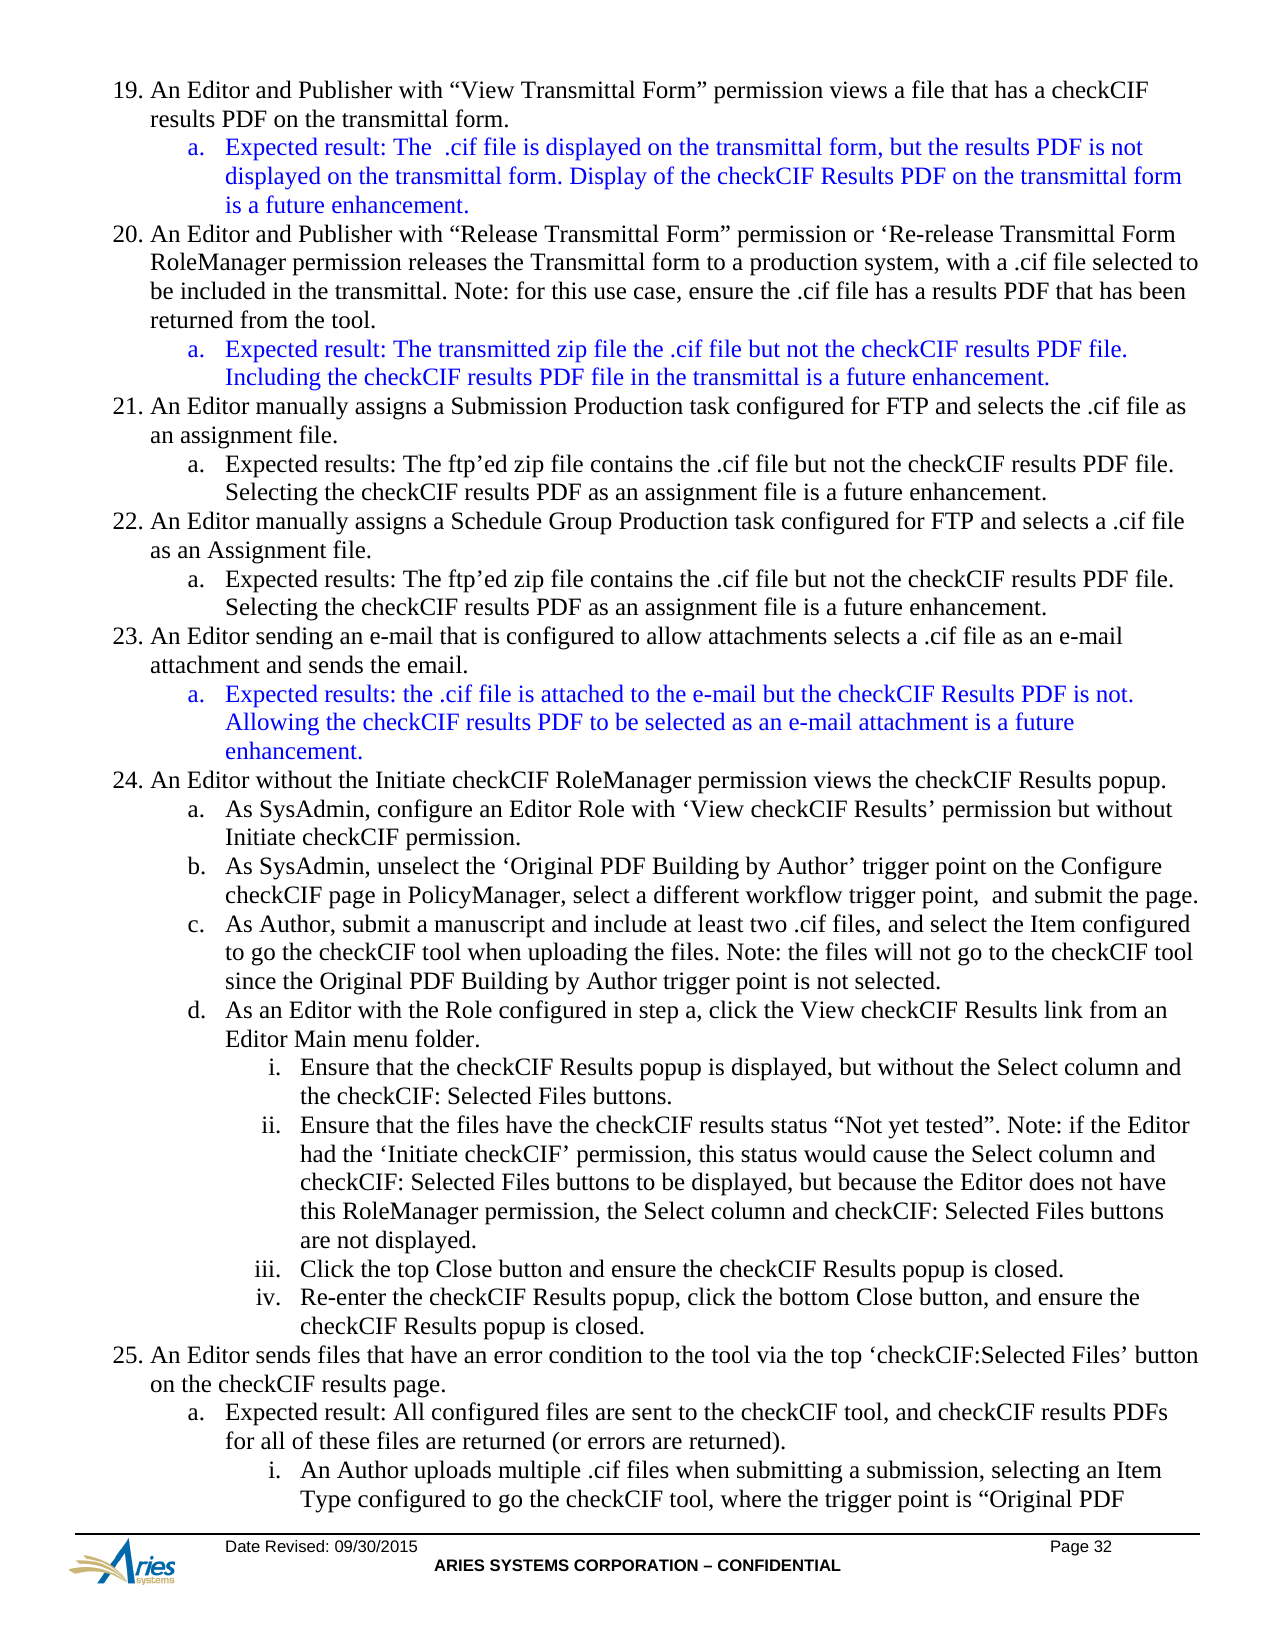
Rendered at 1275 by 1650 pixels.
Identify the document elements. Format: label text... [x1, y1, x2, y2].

list Expected result: The transmitted zip file the .cif file but not the checkCIF results PDF file. Including the checkCIF results PDF file in the transmittal is a future enhancement. [187, 334, 1200, 391]
list Expected result: The .cif file is displayed on the transmittal form, but the results PDF is not displayed on the transmittal form. Display of the checkCIF Results PDF on the transmittal form is a future enhancement. [187, 132, 1200, 219]
list An Editor and Publisher with “View Transmittal Form” permission views a file that has a checkCIF results PDF on the transmittal form. [112, 75, 1200, 132]
list An Editor sends files that have an error condition to the tool via the top ‘checkCIF:Selected Files’ button on the checkCIF results page. [112, 1340, 1200, 1397]
list As an Editor with the Role configured in step a, click the View checkCIF Results link from an Editor Main menu folder. [187, 995, 1200, 1052]
list An Editor and Publisher with “Release Transmittal Form” permission or ‘Re-release Transmittal Form RoleManager permission releases the Transmittal form to a production system, with a .cif file selected to be included in the transmittal. Note: for this use case, ensure the .cif file has a results PDF that has been returned from the tool. [112, 219, 1200, 334]
list An Editor without the Initiate checkCIF RoleManager permission views the checkCIF Results popup. [112, 765, 1200, 794]
list Expected results: The ftp’ed zip file contains the .cif file but not the checkCIF results PDF file. Selecting the checkCIF results PDF as an assignment file is a future enhancement. [187, 449, 1200, 506]
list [281, 1455, 1200, 1512]
list Ensure that the files have the checkCIF results status “Not yet tested”. Note: if the Editor had the ‘Initiate checkCIF’ permission, this status would cause the Select column and checkCIF: Selected Files buttons to be displayed, but because the Editor does not have this RoleManager permission, the Select column and checkCIF: Selected Files buttons are not displayed. [281, 1110, 1200, 1254]
list Expected result: All configured files are sent to the checkCIF tool, and checkCIF results PDFs for all of these files are returned (or errors are returned). [187, 1397, 1200, 1455]
picture [68, 1538, 175, 1585]
list Ensure that the checkCIF Results popup is displayed, but without the Select column and the checkCIF: Selected Files buttons. [281, 1052, 1200, 1110]
list As SysAdmin, configure an Editor Role with ‘View checkCIF Results’ permission but without Initiate checkCIF permission. [187, 794, 1200, 851]
list As Author, submit a manuscript and include at least two .cif files, and select the Item configured to go the checkCIF tool when uploading the files. Note: the files will not go to the checkCIF tool since the Original PDF Building by Author trigger point is not selected. [187, 909, 1200, 995]
list An Editor sending an e-mail that is configured to allow attachments selects a .cif file as an e-mail attachment and sends the email. [112, 621, 1200, 679]
list As SysAdmin, unselect the ‘Original PDF Building by Author’ trigger point on the Configure checkCIF page in PolicyManager, select a different workflow trigger point, and submit the page. [187, 851, 1200, 909]
list Expected results: the .cif file is attached to the e-mail but the checkCIF Results PDF is not. Allowing the checkCIF results PDF to be selected as an e-mail attachment is a future enhancement. [187, 679, 1200, 765]
list An Editor manually assigns a Schedule Group Production task configured for FTP and selects a .cif file as an Assignment file. [112, 506, 1200, 564]
list Expected results: The ftp’ed zip file contains the .cif file but not the checkCIF results PDF file. Selecting the checkCIF results PDF as an assignment file is a future enhancement. [187, 564, 1200, 621]
list Click the top Close button and ensure the checkCIF Results popup is closed. [281, 1254, 1200, 1282]
list Re-enter the checkCIF Results popup, click the bottom Close button, and ensure the checkCIF Results popup is closed. [281, 1282, 1200, 1340]
list An Editor manually assigns a Submission Production task configured for FTP and selects the .cif file as an assignment file. [112, 391, 1200, 449]
